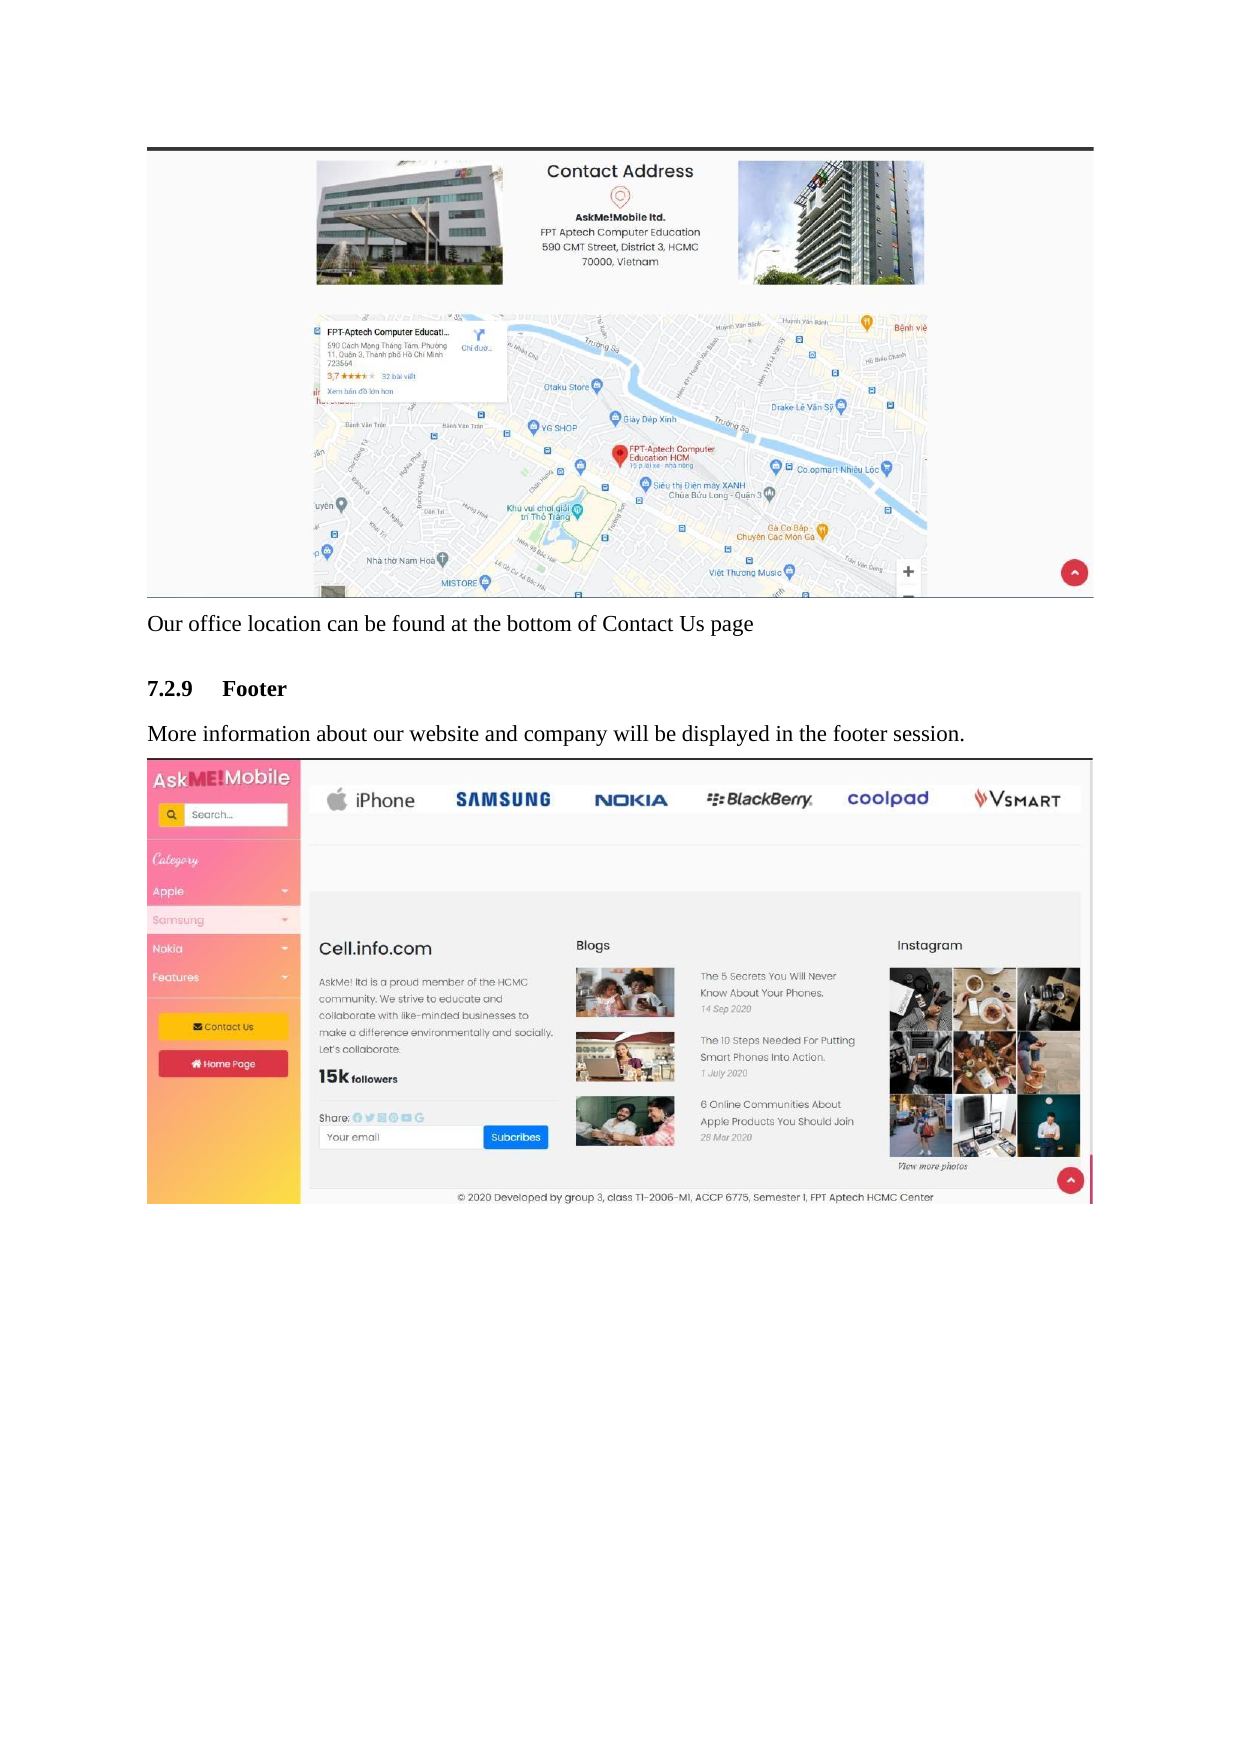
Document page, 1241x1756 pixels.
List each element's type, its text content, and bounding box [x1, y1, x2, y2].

picture [147, 147, 1094, 598]
text Our office location can be found at the bottom of Contact Us page [147, 609, 1240, 636]
subtitle Footer [147, 674, 1240, 701]
picture [147, 758, 1093, 1204]
text More information about our website and company will be displayed in the footer session. [147, 720, 1240, 746]
